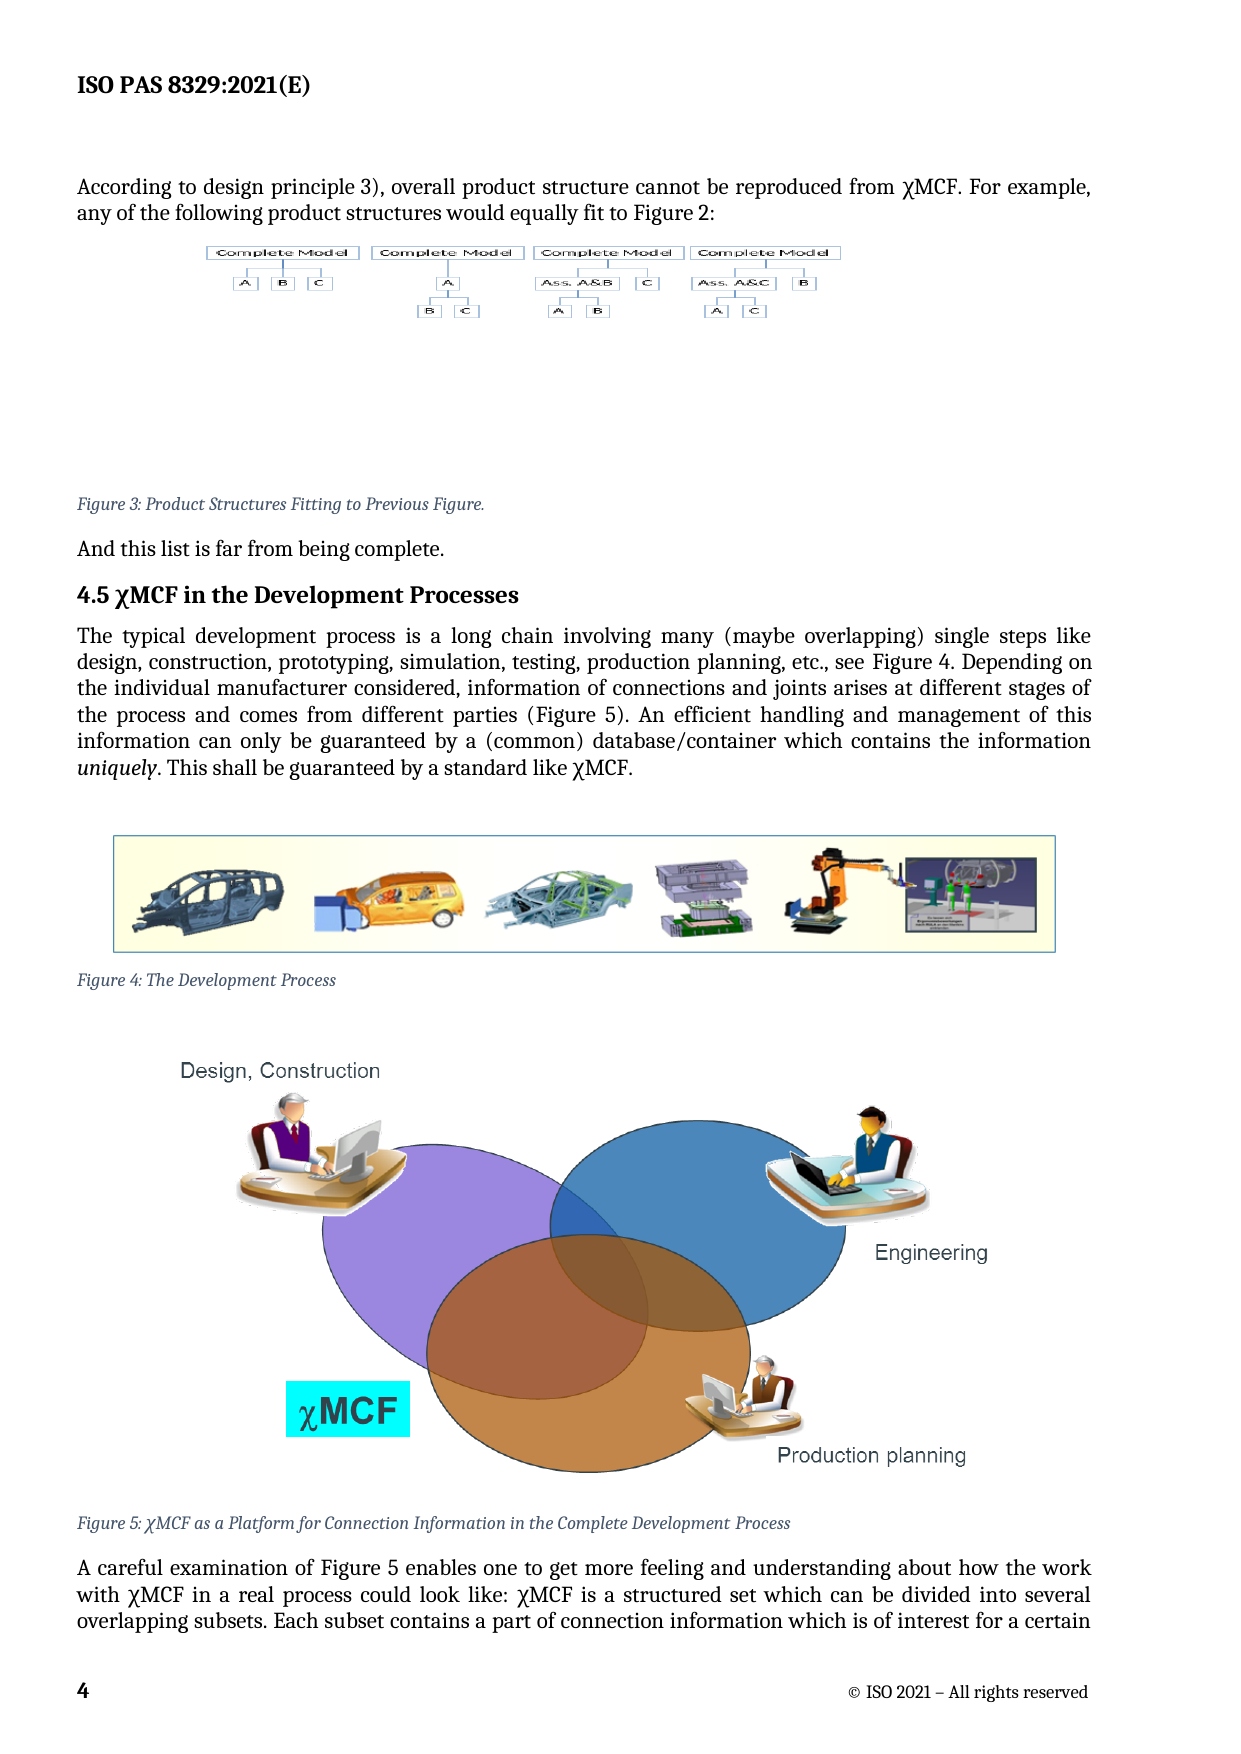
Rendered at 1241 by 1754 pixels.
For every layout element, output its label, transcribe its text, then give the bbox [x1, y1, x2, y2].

text The typical development process is a long chain involving many (maybe overlapping) single steps like design, construction, prototyping, simulation, testing, production planning, etc., see Figure 4. Depending on the individual manufacturer considered, information of connections and joints arises at different stages of the process and comes from different parties (Figure 5). An efficient handling and management of this information can only be guaranteed by a (common) database/container which contains the information uniquely. This shall be guaranteed by a standard like χMCF. [77, 622, 1092, 781]
text And this list is far from being complete. [77, 536, 1092, 562]
text Figure 4: The Development Process [77, 969, 1092, 991]
text Figure 5: χMCF as a Platform for Connection Information in the Complete Development Process [77, 1513, 1092, 1534]
text Figure 3: Product Structures Fitting to Previous Figure. [77, 494, 1092, 515]
picture [167, 1050, 1002, 1480]
subtitle χMCF in the Development Processes [77, 581, 1092, 610]
text According to design principle 3), overall product structure cannot be reproduced from χMCF. For example, any of the following product structures would equally fit to Figure 2: [77, 174, 1092, 227]
picture [110, 832, 1059, 957]
